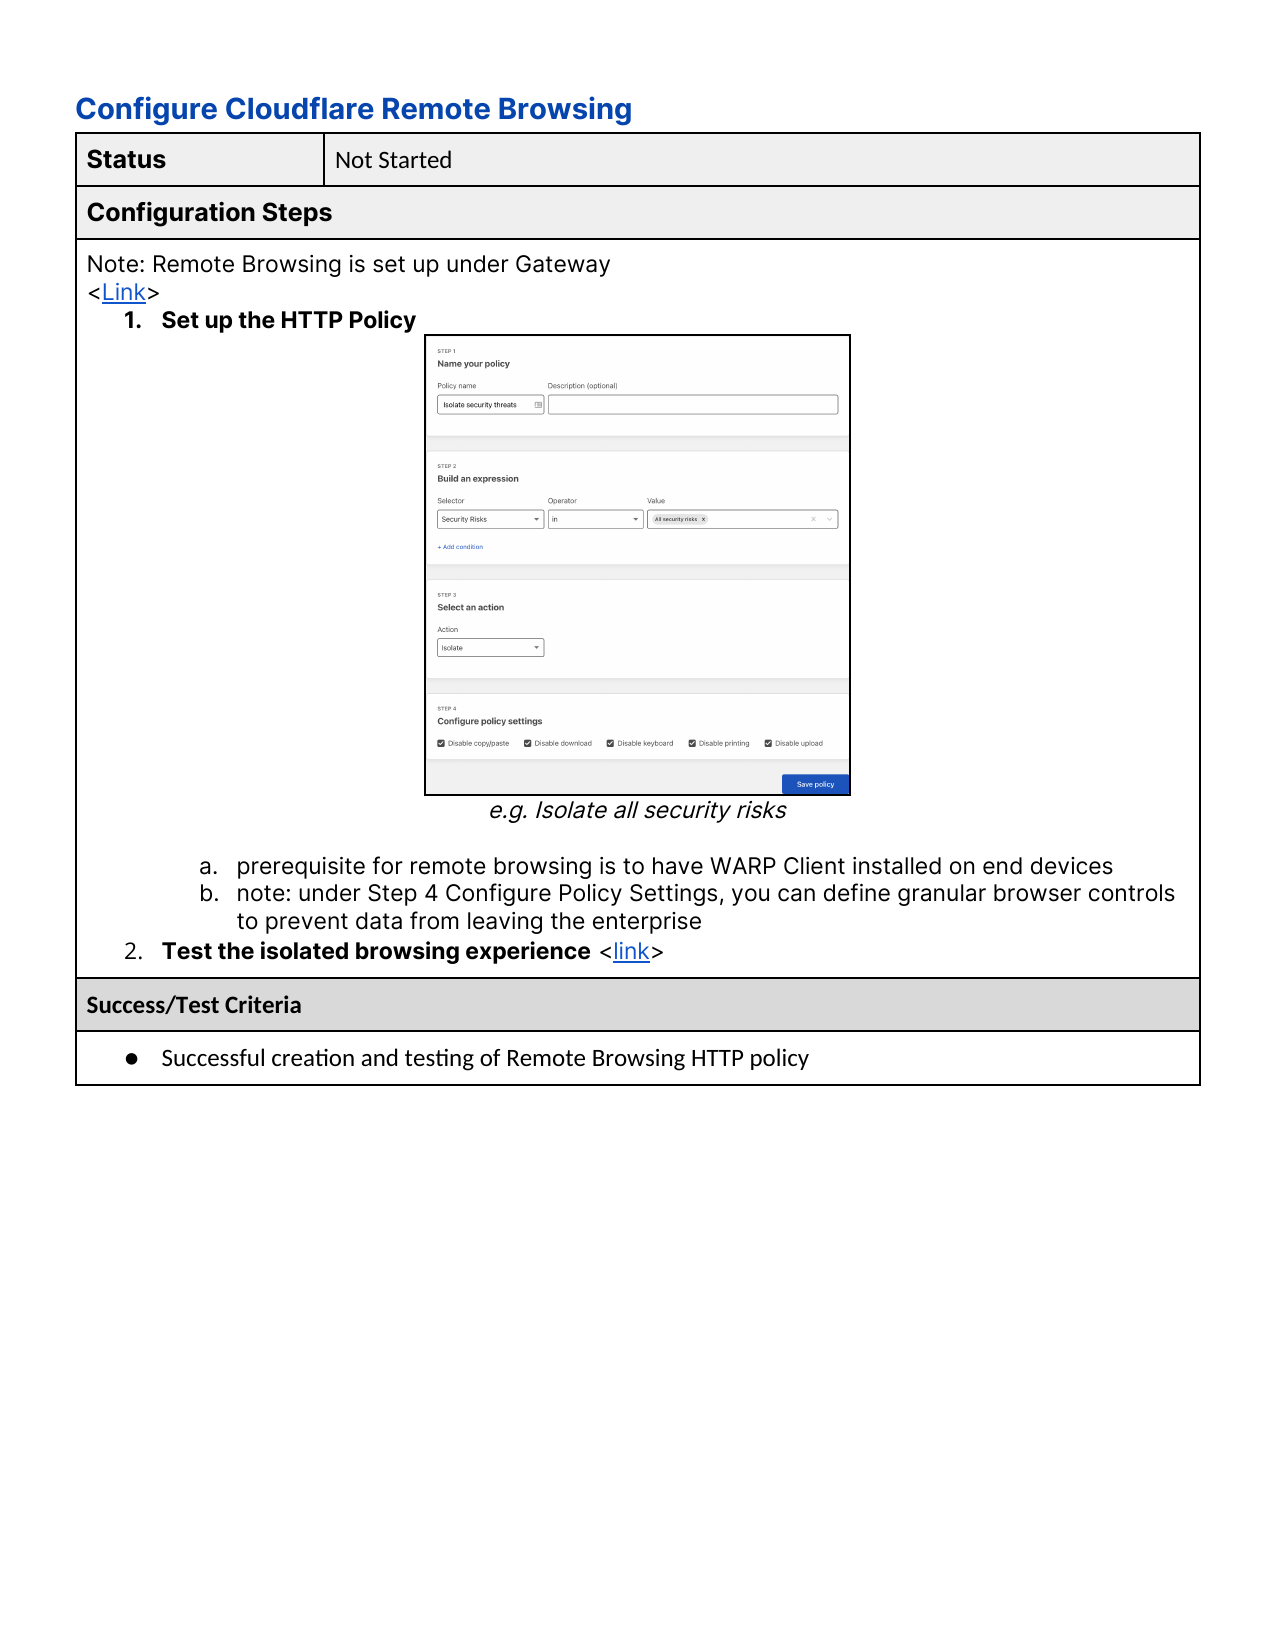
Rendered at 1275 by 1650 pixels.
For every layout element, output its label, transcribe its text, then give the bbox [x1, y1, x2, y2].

table_cell Success/Test Criteria [77, 979, 1199, 1030]
table_cell Successful creation and testing of Remote Browsing HTTP policy [77, 1032, 1199, 1083]
table_cell Configuration Steps [77, 187, 1199, 238]
picture [426, 336, 849, 794]
subtitle Configure Cloudflare Remote Browsing [75, 91, 1200, 126]
table_cell Note: Remote Browsing is set up under Gateway <Link> Set up the HTTP Policy e.g. Isolate all security risks prerequisite for remote browsing is to have WARP Client installed on end devices note: under Step 4 Configure Policy Settings, you can define granular browser controls to prevent data from leaving the enterprise Test the isolated browsing experience <link> [77, 240, 1199, 977]
table_header Status [77, 134, 323, 185]
table_header Not Started [325, 134, 1199, 185]
